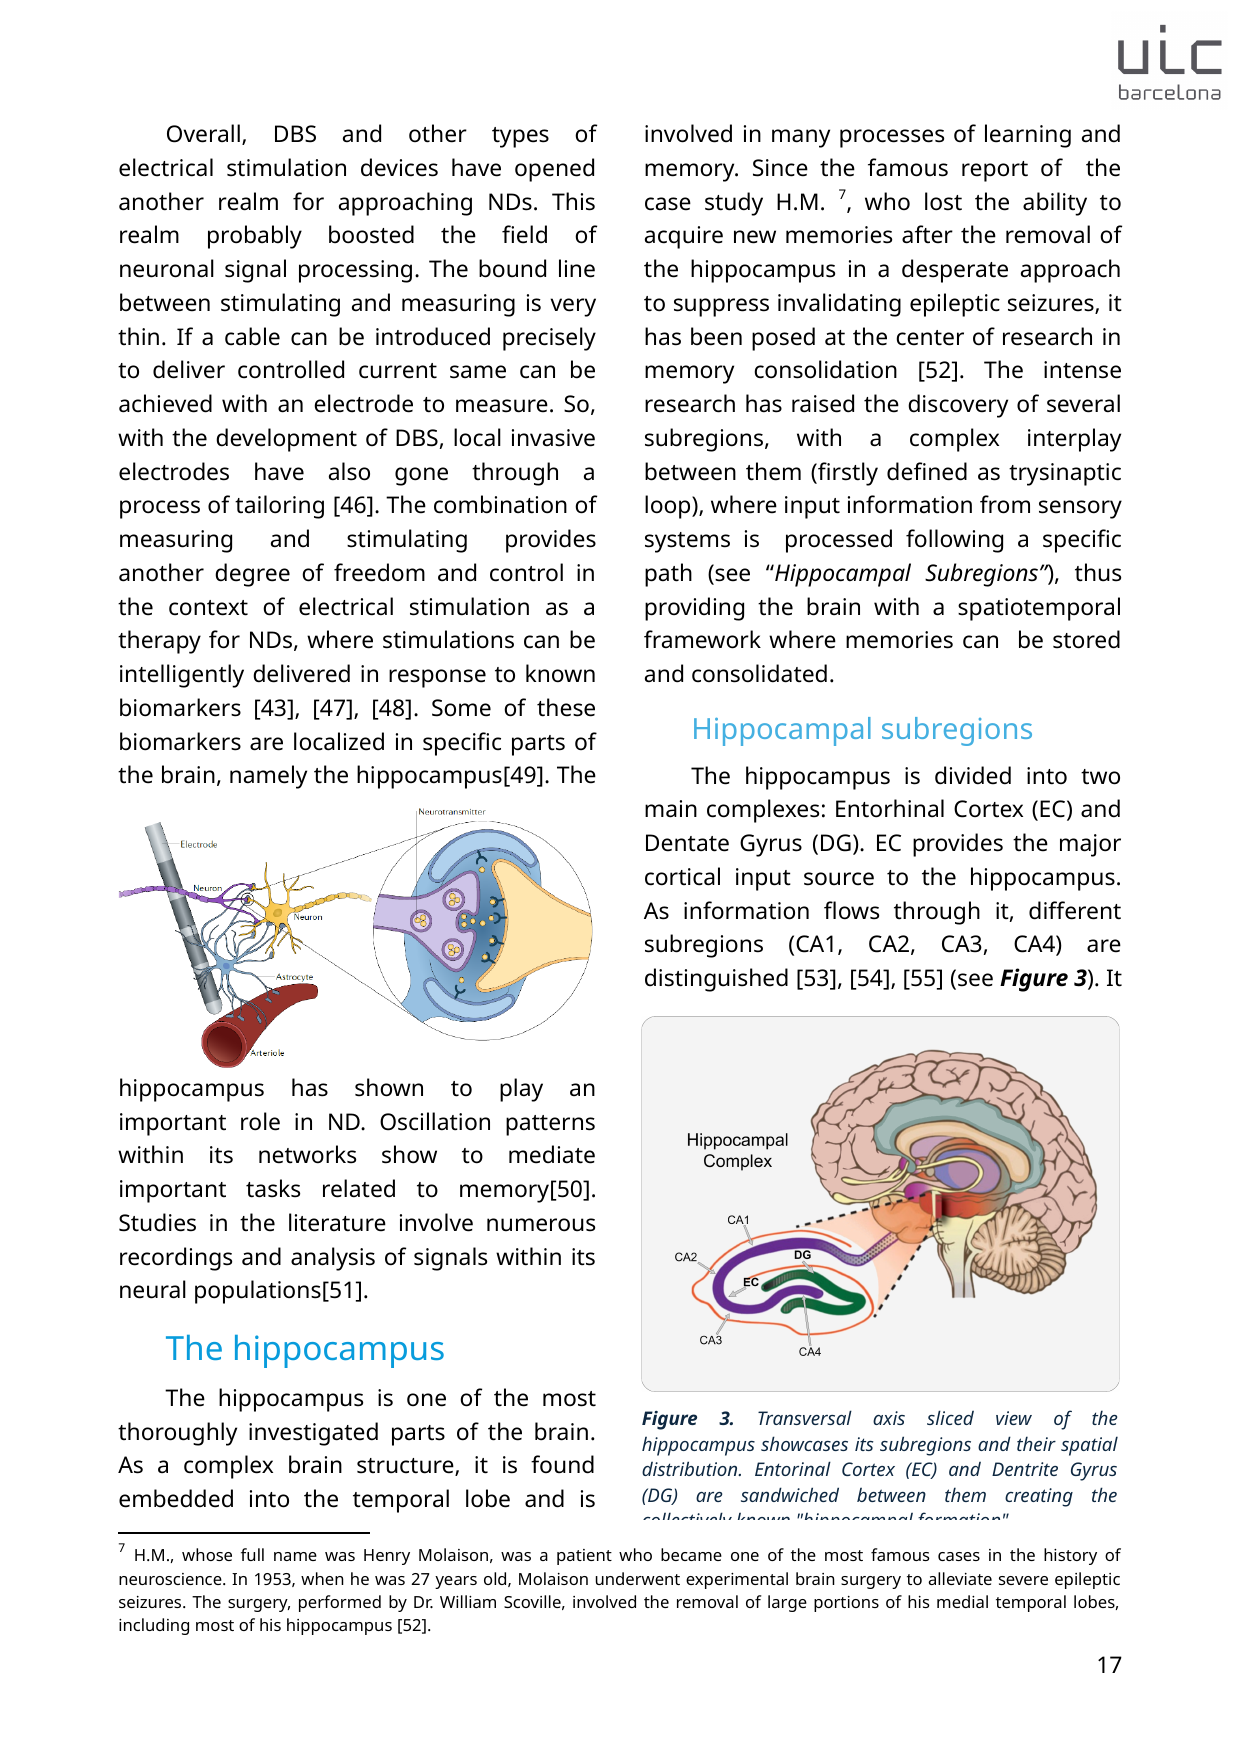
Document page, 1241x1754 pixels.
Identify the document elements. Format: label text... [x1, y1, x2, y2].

subtitle Hippocampal subregions [644, 708, 1122, 748]
text The hippocampus is one of the most thoroughly investigated parts of the brain. As a complex brain structure, it is found embedded into the temporal lobe and is involved in many processes of learning and memory. Since the famous report of the case study H.M. , who lost the ability to acquire new memories after the removal of the hippocampus in a desperate approach to suppress invalidating epileptic seizures, it has been posed at the center of research in memory consolidation . The intense research has raised the discovery of several subregions, with a complex interplay between them (firstly defined as trysinaptic loop), where input information from sensory systems is processed following a specific path (see “Hippocampal Subregions”), thus providing the brain with a spatiotemporal framework where memories can be stored and consolidated. [644, 118, 1122, 689]
text The hippocampus is one of the most thoroughly investigated parts of the brain. As a complex brain structure, it is found embedded into the temporal lobe and is involved in many processes of learning and memory. Since the famous report of the case study H.M. , who lost the ability to acquire new memories after the removal of the hippocampus in a desperate approach to suppress invalidating epileptic seizures, it has been posed at the center of research in memory consolidation . The intense research has raised the discovery of several subregions, with a complex interplay between them (firstly defined as trysinaptic loop), where input information from sensory systems is processed following a specific path (see “Hippocampal Subregions”), thus providing the brain with a spatiotemporal framework where memories can be stored and consolidated. [118, 1382, 596, 1514]
picture [118, 802, 597, 1072]
text The hippocampus is divided into two main complexes: Entorhinal Cortex (EC) and Dentate Gyrus (DG). EC provides the major cortical input source to the hippocampus. As information flows through it, different subregions (CA1, CA2, CA3, CA4) are distinguished (see Figure 3). It is said to mediate neural communication between neurons from hippocampus and neocortex. It primarily targets Dentrite Girus (DG), which then targets Cornu Ammonis 3 (CA3), finally leading to CA1, which will project back to neocortical neurons, through EC, to complete the loop . Apparently, the hippocampus seems predictable, each part doing a defined job. However, later it was found that the complex was not so stratified into separate regions. Simultaneous activity, parallel processing and widespread connectivity was revealed in further studies. [644, 760, 1122, 993]
picture [641, 1016, 1120, 1392]
text Overall, DBS and other types of electrical stimulation devices have opened another realm for approaching NDs. This realm probably boosted the field of neuronal signal processing. The bound line between stimulating and measuring is very thin. If a cable can be introduced precisely to deliver controlled current same can be achieved with an electrode to measure. So, with the development of DBS, local invasive electrodes have also gone through a process of tailoring . The combination of measuring and stimulating provides another degree of freedom and control in the context of electrical stimulation as a therapy for NDs, where stimulations can be intelligently delivered in response to known biomarkers . Some of these biomarkers are localized in specific parts of the brain, namely the hippocampus. The hippocampus has shown to play an important role in ND. Oscillation patterns within its networks show to mediate important tasks related to memory. Studies in the literature involve numerous recordings and analysis of signals within its neural populations. [118, 1072, 596, 1306]
text Overall, DBS and other types of electrical stimulation devices have opened another realm for approaching NDs. This realm probably boosted the field of neuronal signal processing. The bound line between stimulating and measuring is very thin. If a cable can be introduced precisely to deliver controlled current same can be achieved with an electrode to measure. So, with the development of DBS, local invasive electrodes have also gone through a process of tailoring . The combination of measuring and stimulating provides another degree of freedom and control in the context of electrical stimulation as a therapy for NDs, where stimulations can be intelligently delivered in response to known biomarkers . Some of these biomarkers are localized in specific parts of the brain, namely the hippocampus. The hippocampus has shown to play an important role in ND. Oscillation patterns within its networks show to mediate important tasks related to memory. Studies in the literature involve numerous recordings and analysis of signals within its neural populations. [118, 118, 596, 802]
picture [1110, 11, 1229, 110]
subtitle The hippocampus [118, 1325, 596, 1370]
